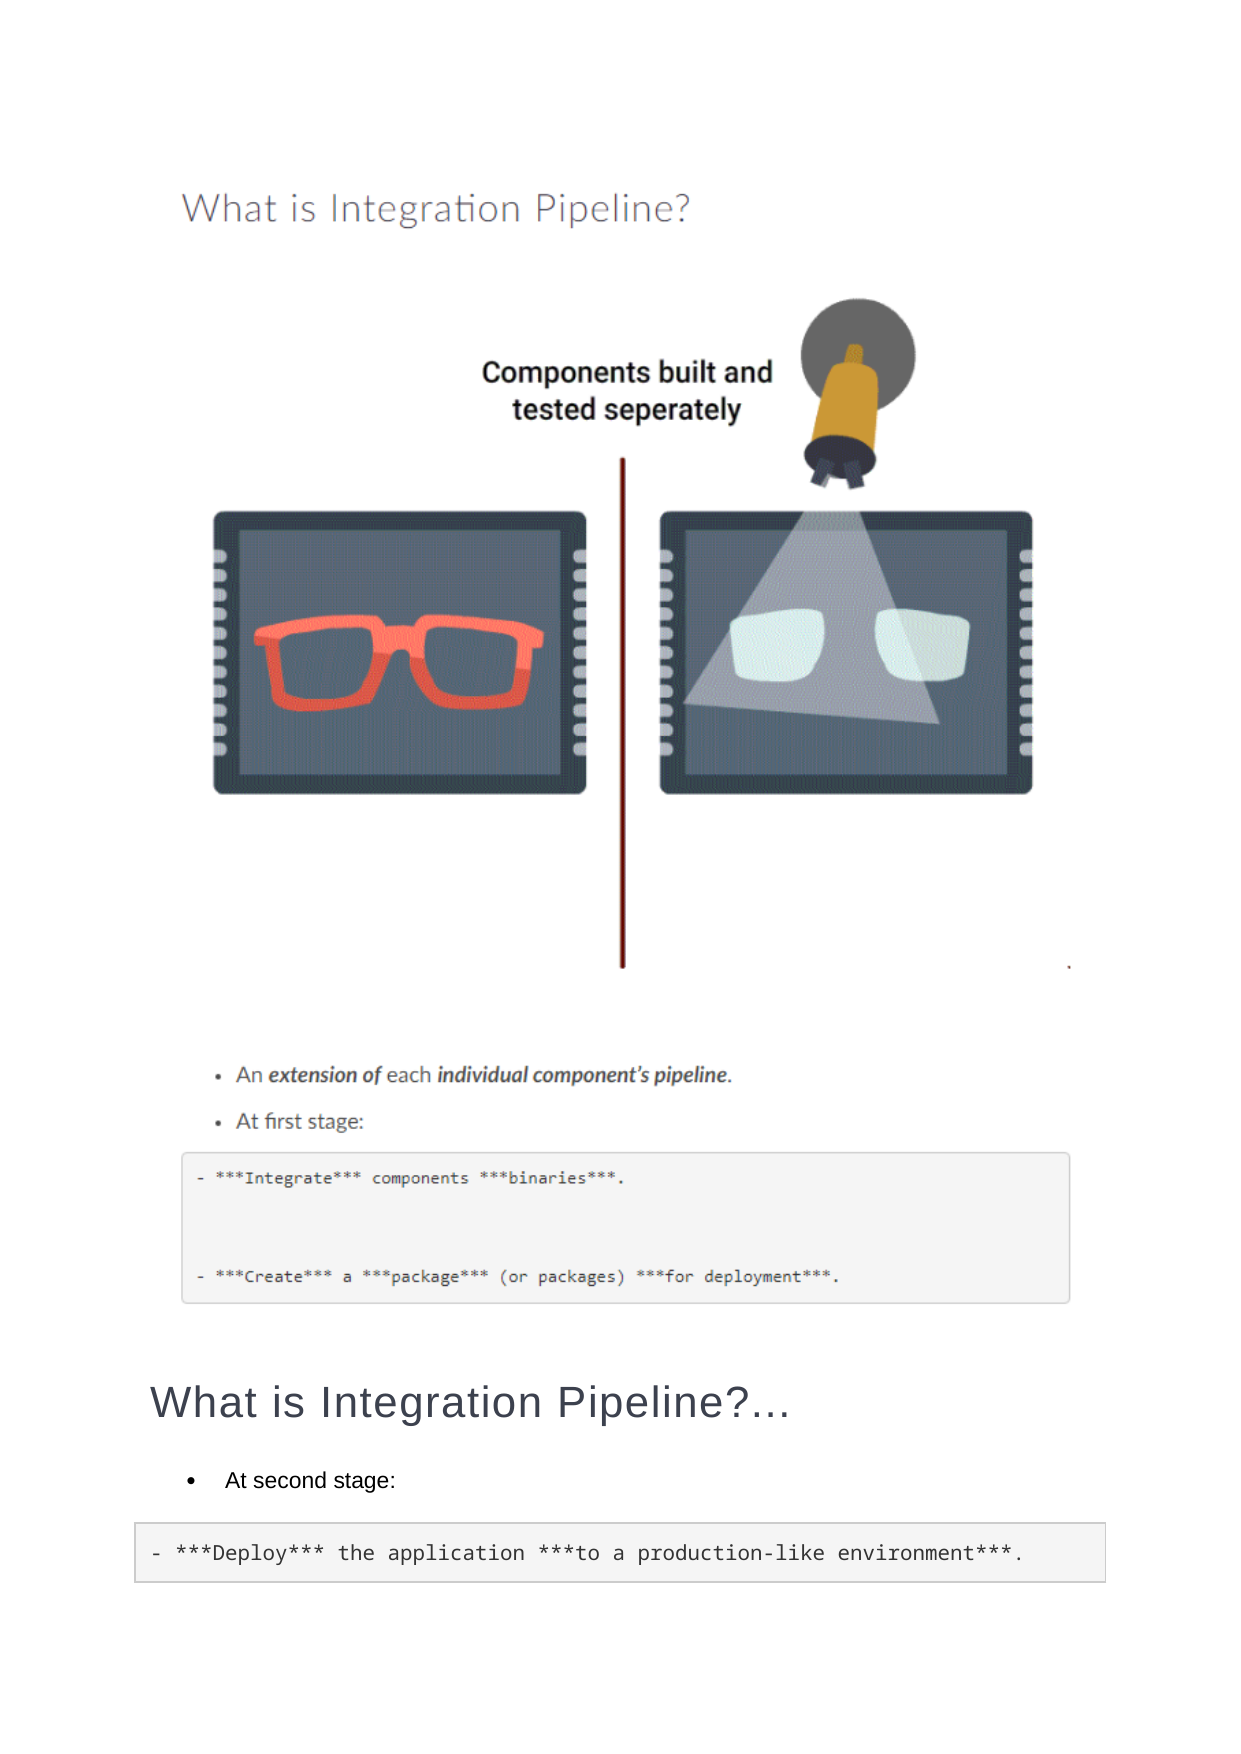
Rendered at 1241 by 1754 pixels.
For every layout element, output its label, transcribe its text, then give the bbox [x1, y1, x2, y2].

text - ***Deploy*** the application ***to a production-like environment***. [136, 1524, 1105, 1581]
list At second stage: [187, 1455, 1090, 1493]
subtitle What is Integration Pipeline?... [150, 1367, 1090, 1426]
picture [150, 150, 1091, 1352]
